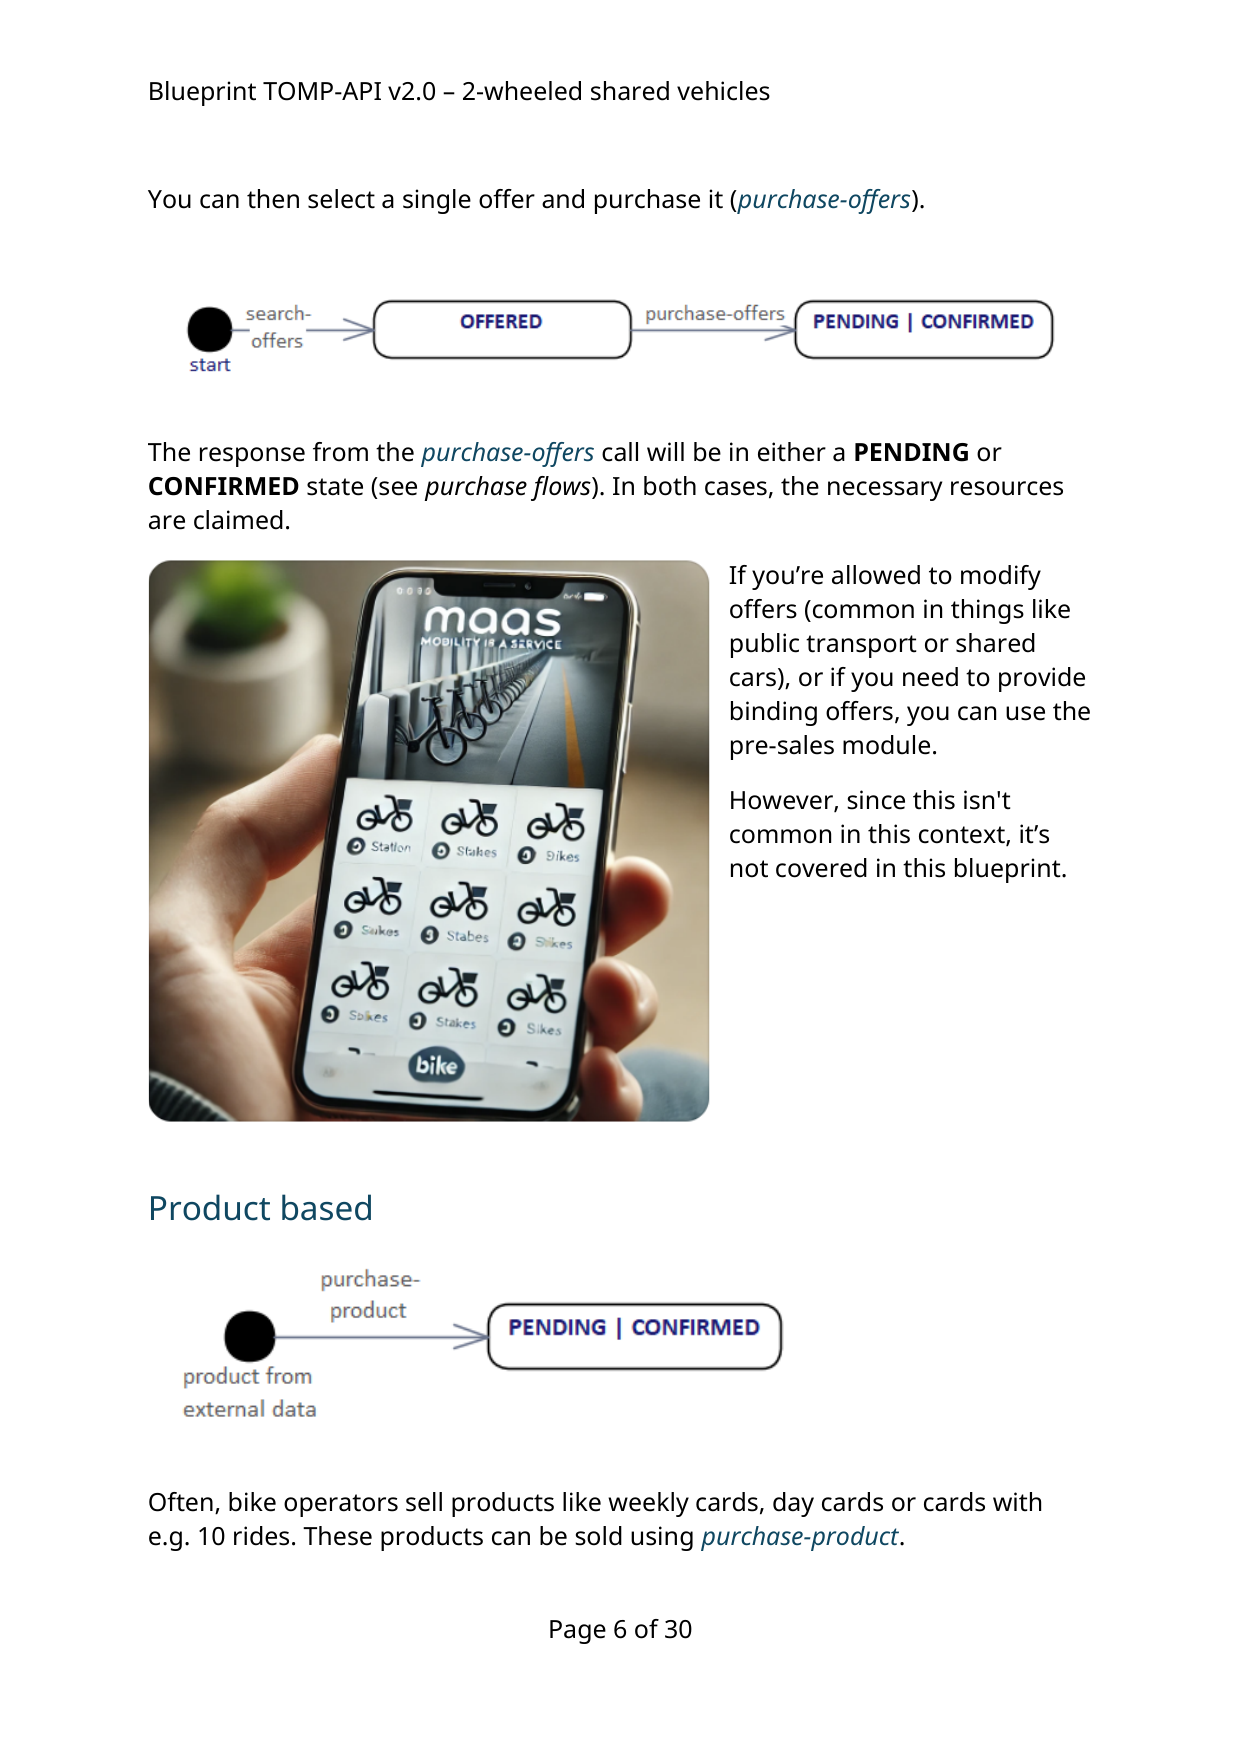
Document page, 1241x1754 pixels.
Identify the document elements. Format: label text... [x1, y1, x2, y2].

picture [147, 1238, 829, 1464]
picture [147, 236, 1093, 414]
text However, since this isn't common in this context, it’s not covered in this blueprint. [710, 782, 1093, 885]
picture [147, 557, 710, 1120]
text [148, 148, 1093, 216]
subtitle Product based [148, 1185, 1093, 1230]
text Often, bike operators sell products like weekly cards, day cards or cards with e.g. 10 rides. These products can be sold using purchase-product. [148, 1484, 1093, 1552]
text The response from the purchase-offers call will be in either a PENDING or CONFIRMED state (see purchase flows). In both cases, the necessary resources are claimed. [148, 434, 1093, 536]
text If you’re allowed to modify offers (common in things like public transport or shared cars), or if you need to provide binding offers, you can use the pre-sales module. [710, 557, 1093, 762]
